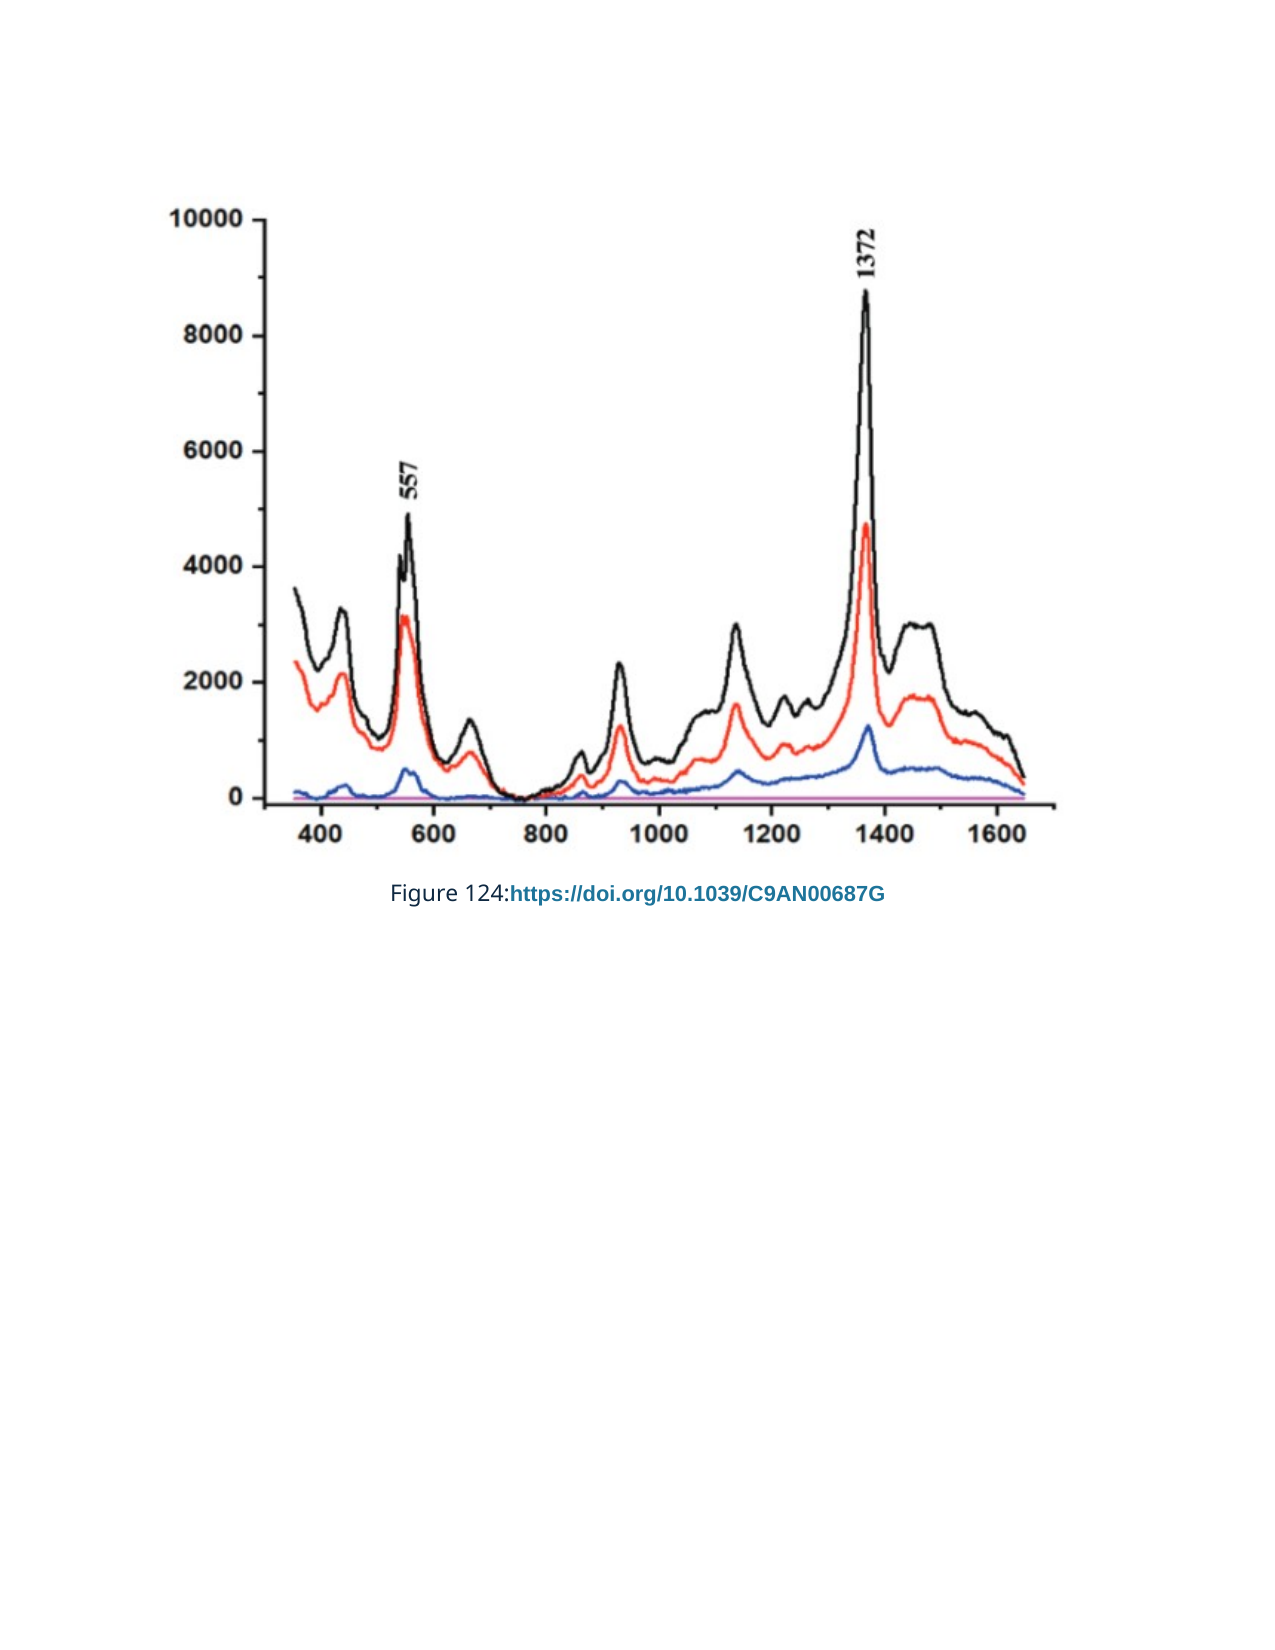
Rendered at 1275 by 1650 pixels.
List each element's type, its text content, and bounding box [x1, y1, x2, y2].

text Figure 124:https://doi.org/10.1039/C9AN00687G [150, 877, 1125, 908]
picture [150, 150, 1125, 857]
